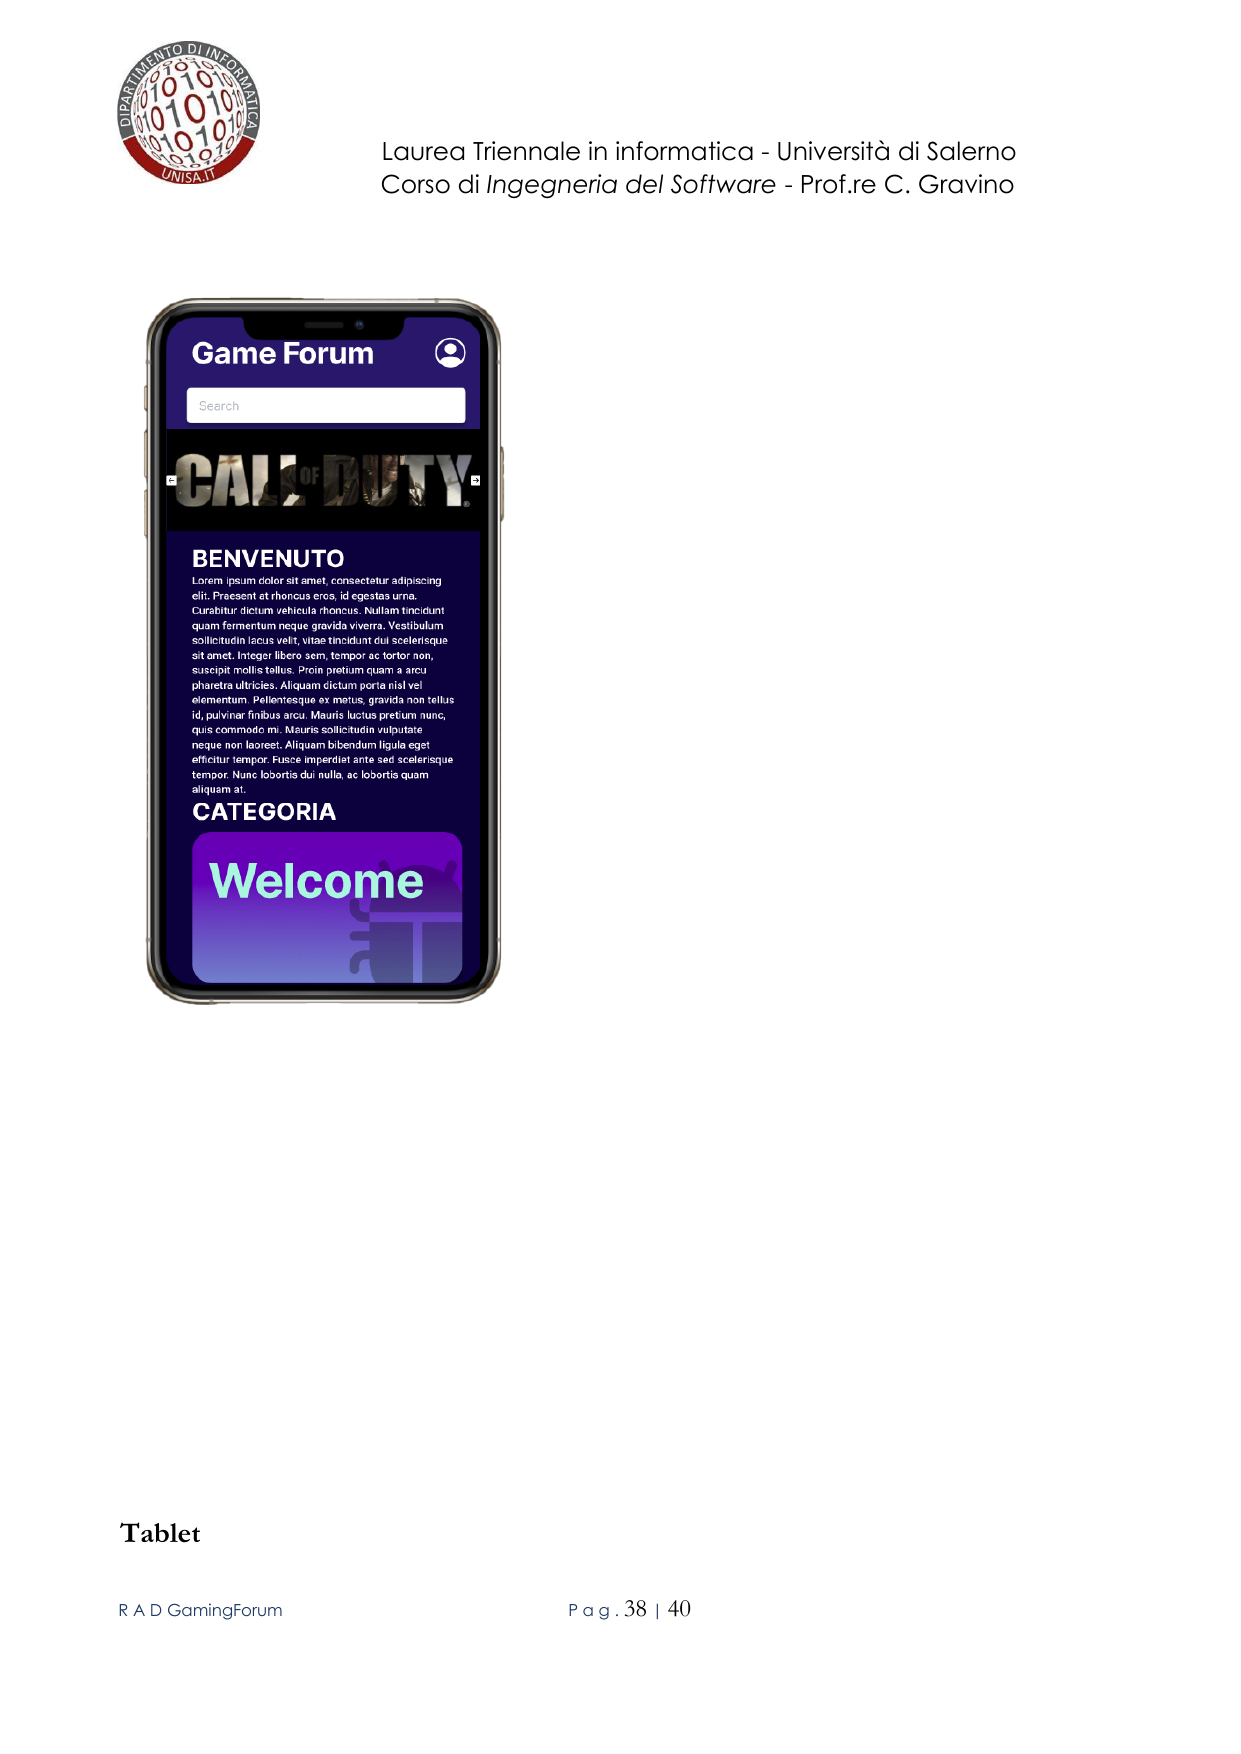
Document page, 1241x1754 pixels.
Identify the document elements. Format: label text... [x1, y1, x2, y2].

picture [119, 292, 544, 1024]
picture [117, 41, 260, 184]
text Tablet [120, 1517, 1132, 1550]
